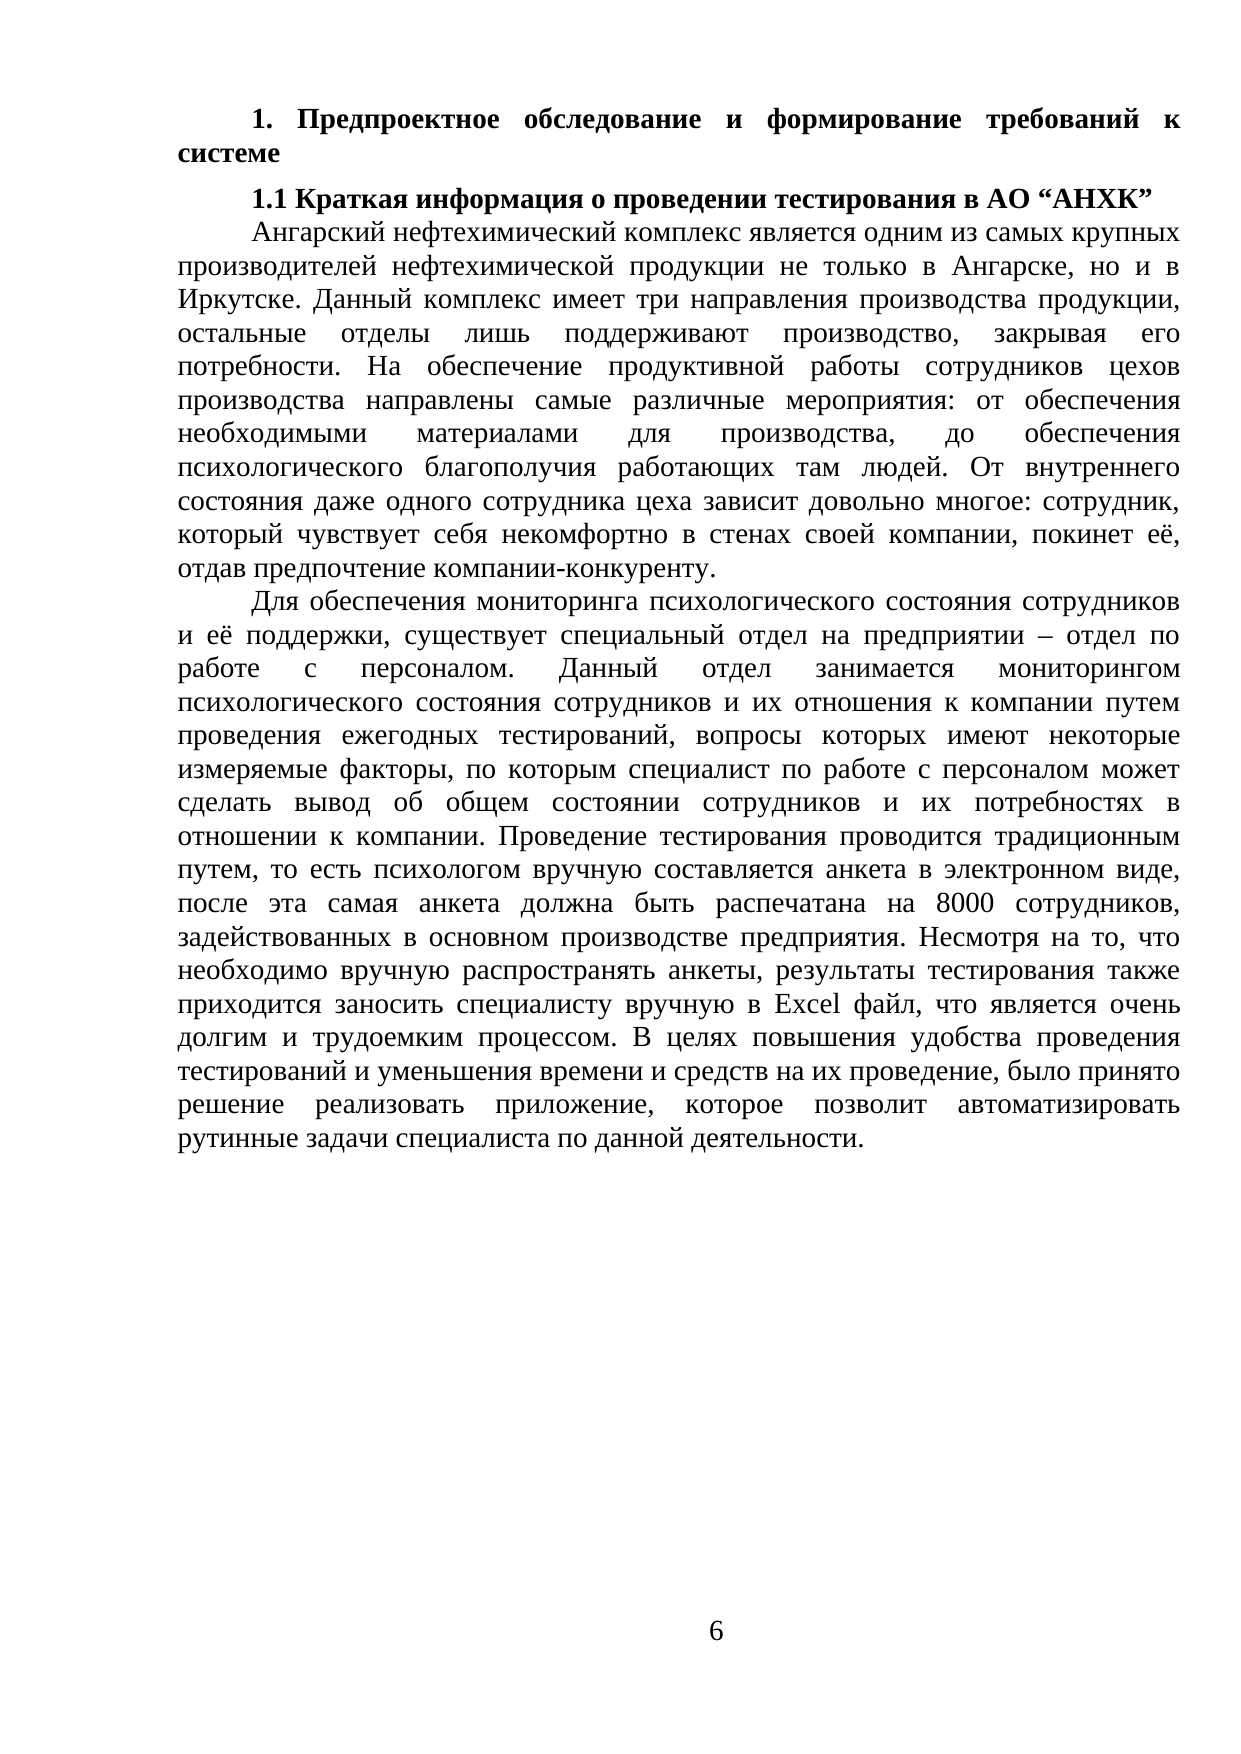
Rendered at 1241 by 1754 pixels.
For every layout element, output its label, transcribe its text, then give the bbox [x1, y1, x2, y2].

subtitle 1. Предпроектное обследование и формирование требований к системе [177, 101, 1181, 168]
text Ангарский нефтехимический комплекс является одним из самых крупных производителей нефтехимической продукции не только в Ангарске, но и в Иркутске. Данный комплекс имеет три направления производства продукции, остальные отделы лишь поддерживают производство, закрывая его потребности. На обеспечение продуктивной работы сотрудников цехов производства направлены самые различные мероприятия: от обеспечения необходимыми материалами для производства, до обеспечения психологического благополучия работающих там людей. От внутреннего состояния даже одного сотрудника цеха зависит довольно многое: сотрудник, который чувствует себя некомфортно в стенах своей компании, покинет её, отдав предпочтение компании-конкуренту. [177, 214, 1181, 583]
text Для обеспечения мониторинга психологического состояния сотрудников и её поддержки, существует специальный отдел на предприятии – отдел по работе с персоналом. Данный отдел занимается мониторингом психологического состояния сотрудников и их отношения к компании путем проведения ежегодных тестирований, вопросы которых имеют некоторые измеряемые факторы, по которым специалист по работе с персоналом может сделать вывод об общем состоянии сотрудников и их потребностях в отношении к компании. Проведение тестирования проводится традиционным путем, то есть психологом вручную составляется анкета в электронном виде, после эта самая анкета должна быть распечатана на 8000 сотрудников, задействованных в основном производстве предприятия. Несмотря на то, что необходимо вручную распространять анкеты, результаты тестирования также приходится заносить специалисту вручную в Excel файл, что является очень долгим и трудоемким процессом. В целях повышения удобства проведения тестирований и уменьшения времени и средств на их проведение, было принято решение реализовать приложение, которое позволит автоматизировать рутинные задачи специалиста по данной деятельности. [177, 583, 1181, 1153]
subtitle 1.1 Краткая информация о проведении тестирования в АО “АНХК” [177, 181, 1181, 214]
